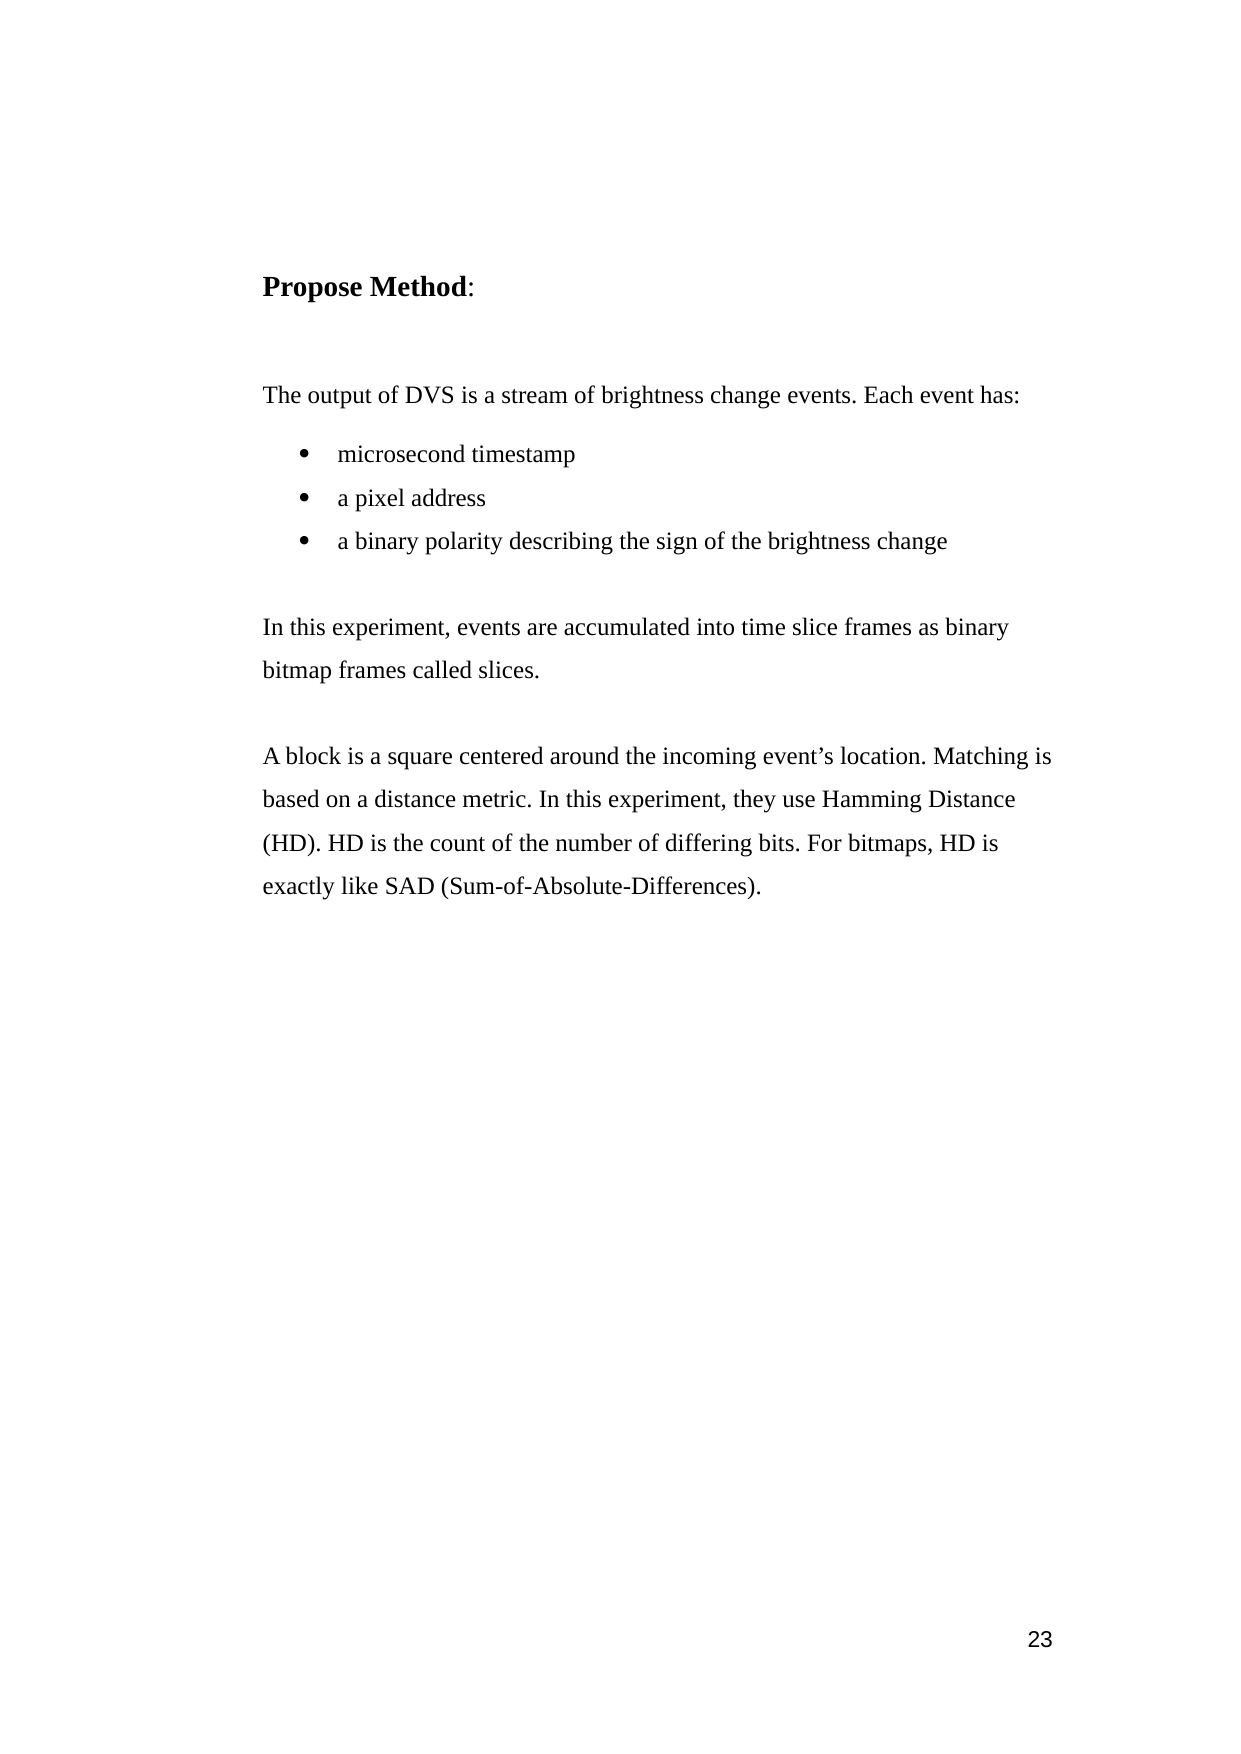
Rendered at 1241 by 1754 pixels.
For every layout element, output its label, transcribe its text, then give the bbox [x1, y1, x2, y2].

list microsecond timestamp [300, 439, 1053, 468]
list A block is a square centered around the incoming event’s location. Matching is based on a distance metric. In this experiment, they use Hamming Distance (HD). HD is the count of the number of differing bits. For bitmaps, HD is exactly like SAD (Sum-of-Absolute-Differences). [262, 741, 1053, 899]
list Propose Method: [262, 269, 1053, 303]
list In this experiment, events are accumulated into time slice frames as binary bitmap frames called slices. [262, 612, 1053, 684]
list a binary polarity describing the sign of the brightness change [300, 526, 1053, 554]
text The output of DVS is a stream of brightness change events. Each event has: [262, 380, 1053, 408]
list a pixel address [300, 483, 1053, 511]
